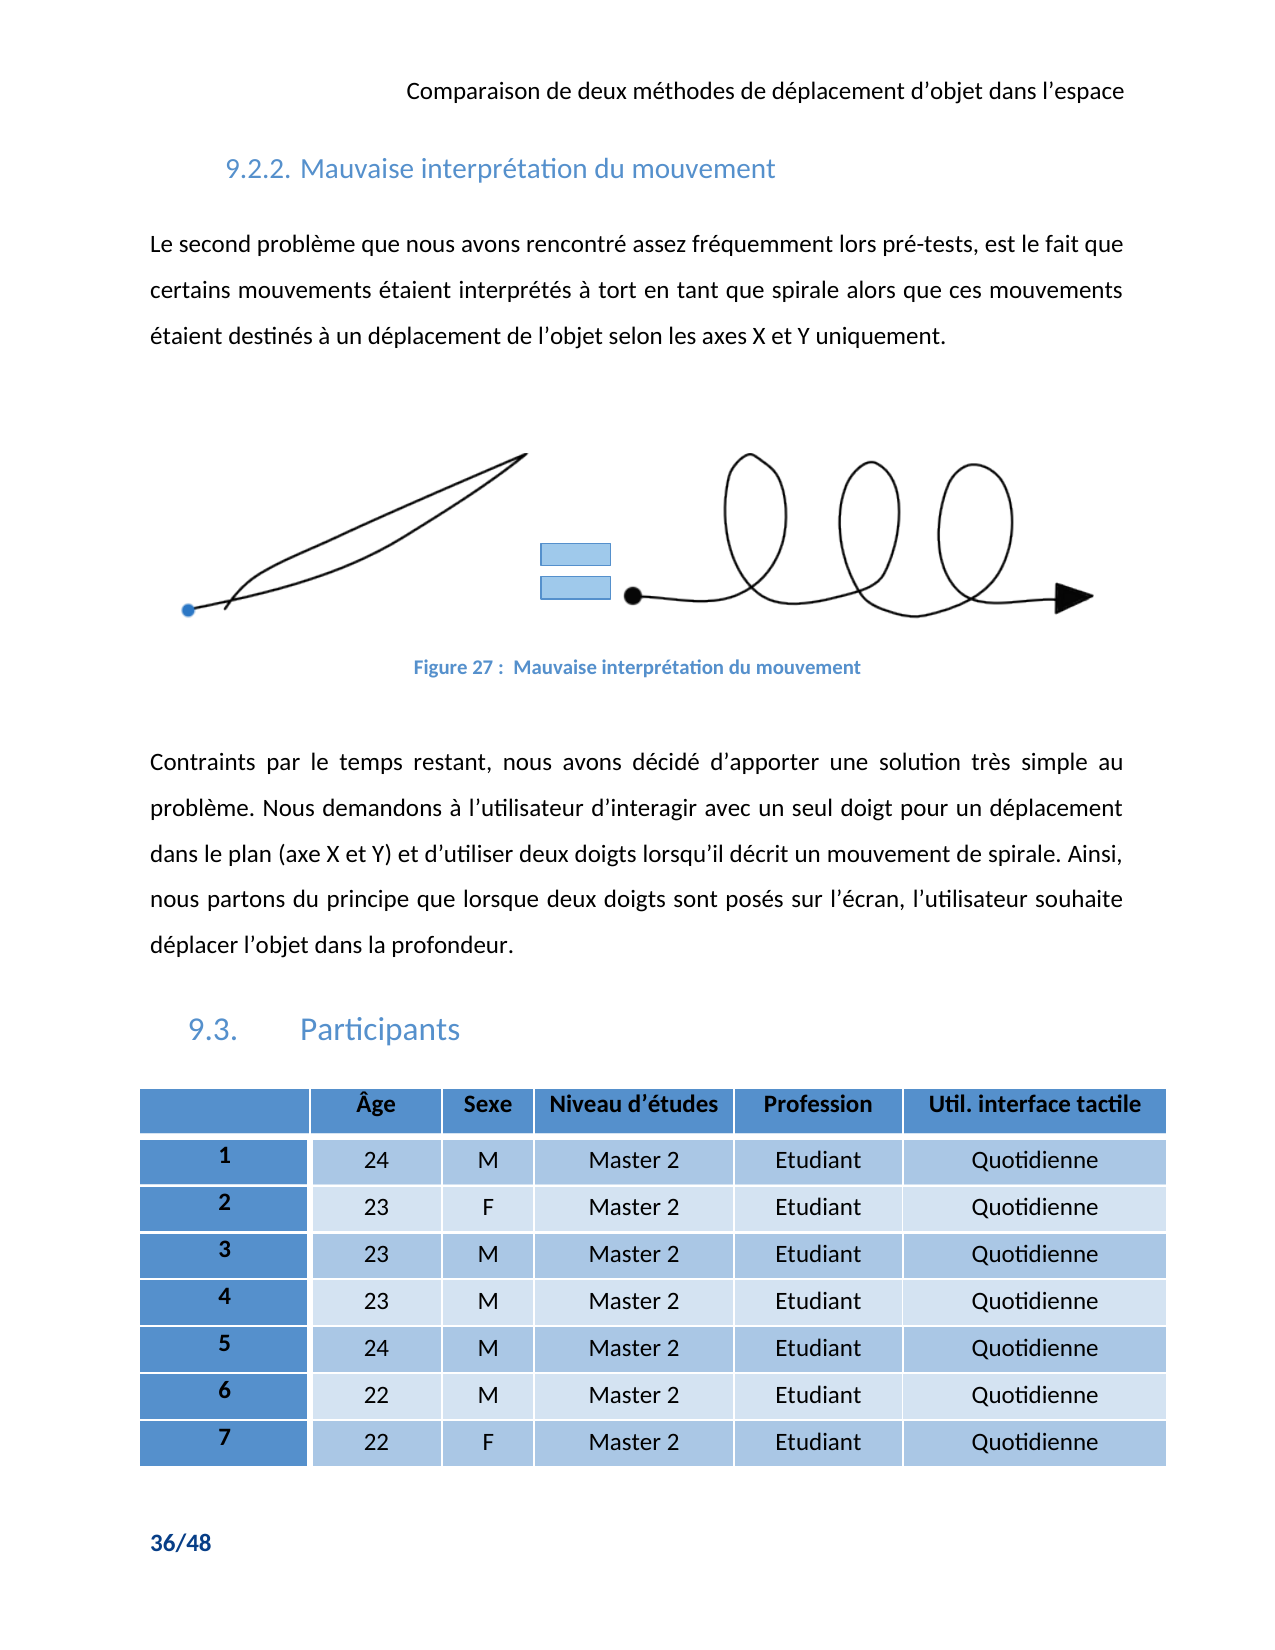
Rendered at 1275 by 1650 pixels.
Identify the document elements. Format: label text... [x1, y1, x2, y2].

table_cell Master 2 [535, 1280, 733, 1325]
table_cell M [443, 1280, 533, 1325]
table_header Âge [311, 1089, 441, 1133]
table_cell Master 2 [535, 1140, 733, 1184]
table_cell Master 2 [535, 1374, 733, 1419]
table_cell Master 2 [535, 1187, 733, 1231]
table_cell Etudiant [735, 1234, 902, 1278]
picture [180, 453, 529, 619]
table_cell Quotidienne [904, 1234, 1166, 1278]
table_header Niveau d’études [535, 1089, 733, 1133]
table_cell Quotidienne [904, 1140, 1166, 1184]
table_cell Etudiant [735, 1374, 902, 1419]
table_cell M [443, 1140, 533, 1184]
table_cell Etudiant [735, 1140, 902, 1184]
table_cell Etudiant [735, 1421, 902, 1466]
text Le second problème que nous avons rencontré assez fréquemment lors pré-tests, est le fait que certains mouvements étaient interprétés à tort en tant que spirale alors que ces mouvements étaient destinés à un déplacement de l’objet selon les axes X et Y uniquement. [150, 228, 1125, 350]
table_cell M [443, 1374, 533, 1419]
picture [623, 453, 1095, 619]
table_cell 2 [140, 1187, 307, 1231]
table_header Util. interface tactile [904, 1089, 1166, 1133]
table_cell 23 [313, 1187, 441, 1231]
table_header [140, 1089, 309, 1133]
table_cell Quotidienne [903, 1280, 1166, 1325]
table_cell 22 [313, 1374, 441, 1419]
table_cell 24 [313, 1327, 441, 1372]
text Contraints par le temps restant, nous avons décidé d’apporter une solution très simple au problème. Nous demandons à l’utilisateur d’interagir avec un seul doigt pour un déplacement dans le plan (axe X et Y) et d’utiliser deux doigts lorsqu’il décrit un mouvement de spirale. Ainsi, nous partons du principe que lorsque deux doigts sont posés sur l’écran, l’utilisateur souhaite déplacer l’objet dans la profondeur. [150, 746, 1125, 960]
table_header Sexe [443, 1089, 533, 1133]
table_cell 5 [140, 1327, 307, 1372]
table_cell 7 [140, 1421, 307, 1466]
table_cell 23 [313, 1234, 441, 1278]
subtitle Participants [187, 1008, 1125, 1049]
table_cell 23 [313, 1280, 441, 1325]
table_cell Etudiant [735, 1327, 902, 1372]
table_cell M [443, 1234, 533, 1278]
text Figure 27 : Mauvaise interprétation du mouvement [150, 654, 1125, 680]
table_cell Quotidienne [903, 1187, 1166, 1231]
table_cell Quotidienne [903, 1374, 1166, 1419]
table_cell F [443, 1187, 533, 1231]
table_cell 6 [140, 1374, 307, 1419]
table_cell Master 2 [535, 1234, 733, 1278]
subtitle Mauvaise interprétation du mouvement [225, 150, 1125, 186]
table_cell Etudiant [735, 1187, 902, 1231]
table_header Profession [735, 1089, 902, 1133]
table_cell 1 [140, 1140, 307, 1184]
table_cell Quotidienne [904, 1327, 1166, 1372]
table_cell 4 [140, 1280, 307, 1325]
table_cell F [443, 1421, 533, 1466]
table_cell Etudiant [735, 1280, 902, 1325]
table_cell Master 2 [535, 1421, 733, 1466]
table_cell Quotidienne [904, 1421, 1166, 1466]
table_cell M [443, 1327, 533, 1372]
table_cell 22 [313, 1421, 441, 1466]
table_cell Master 2 [535, 1327, 733, 1372]
table_cell 24 [313, 1140, 441, 1184]
table_cell 3 [140, 1234, 307, 1278]
